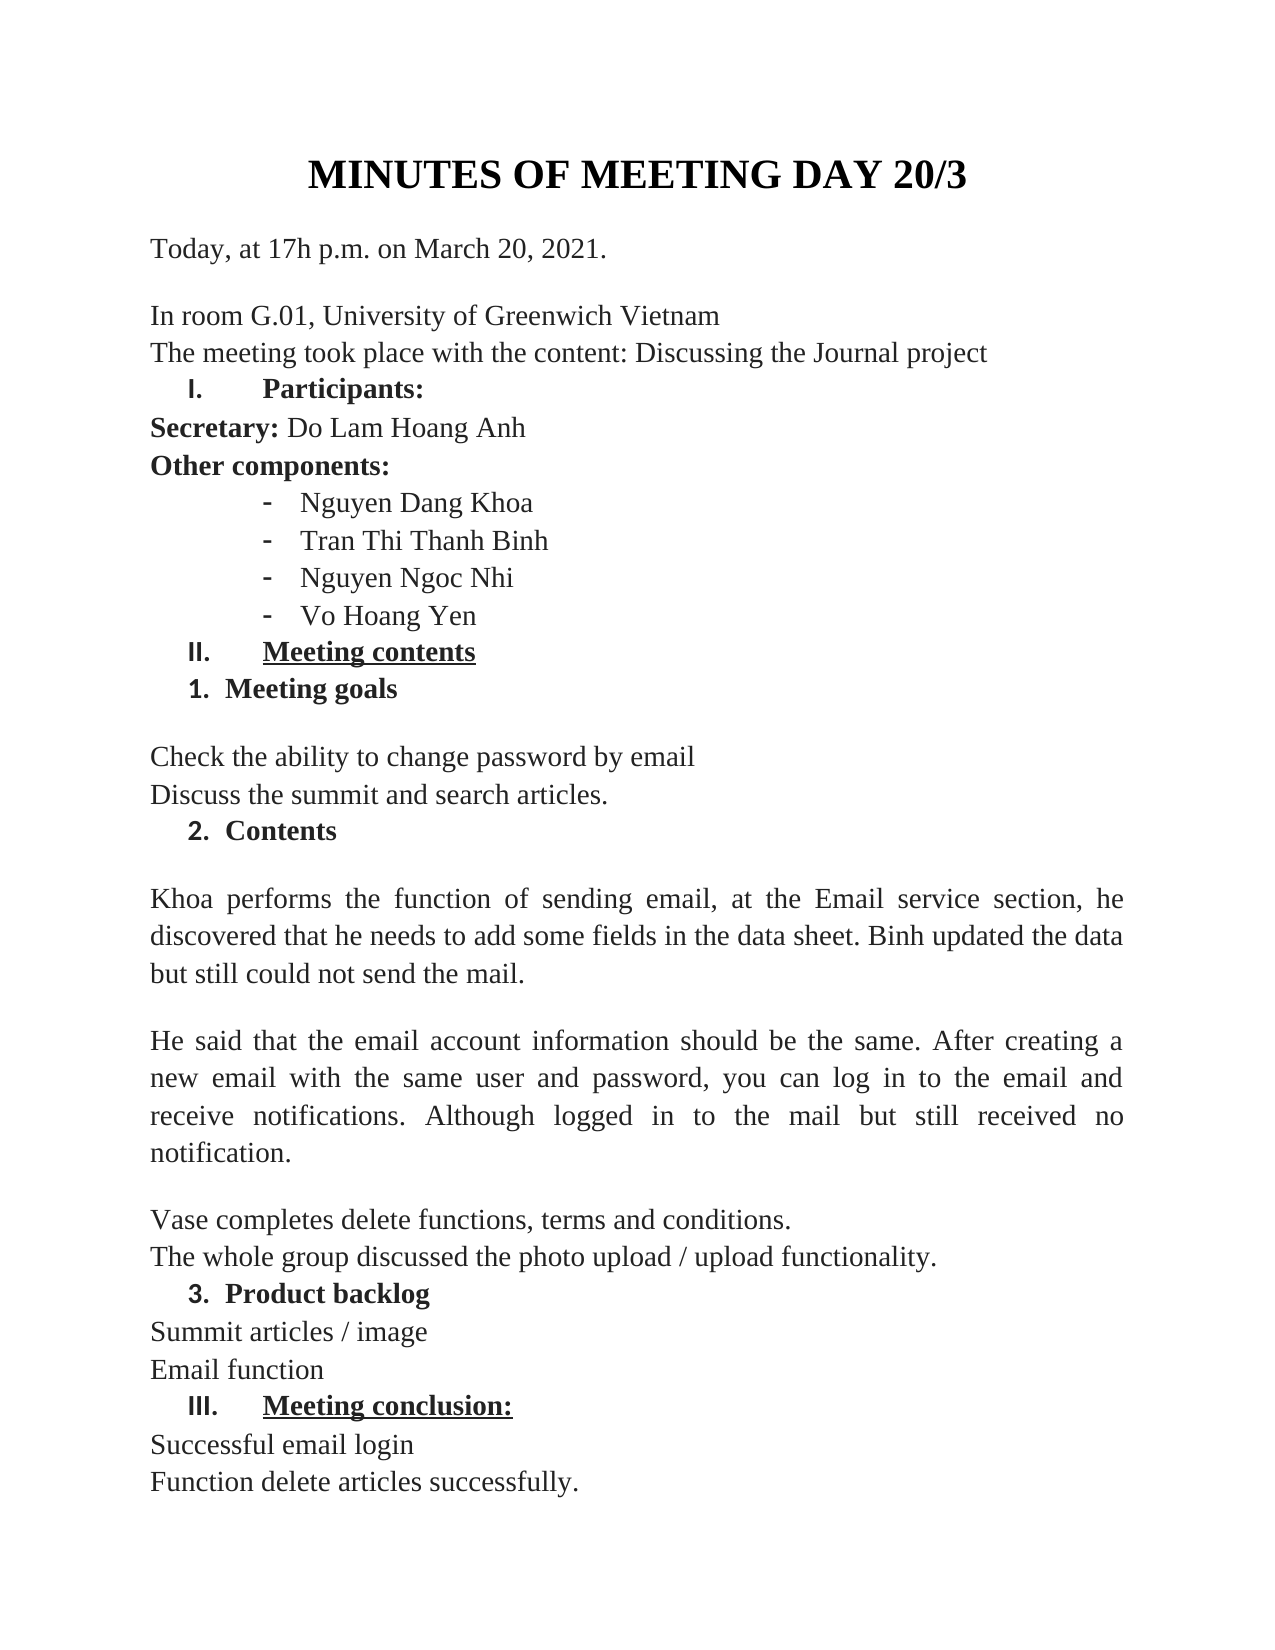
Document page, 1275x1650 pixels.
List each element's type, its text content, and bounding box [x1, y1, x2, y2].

list Meeting goals [187, 669, 1125, 706]
text Check the ability to change password by email [150, 735, 1125, 773]
text The whole group discussed the photo upload / upload functionality. [150, 1235, 1125, 1273]
text Email function [150, 1348, 1125, 1385]
text Function delete articles successfully. [150, 1460, 1125, 1498]
list Participants: [187, 369, 1125, 406]
text He said that the email account information should be the same. After creating a new email with the same user and password, you can log in to the email and receive notifications. Although logged in to the mail but still received no notification. [150, 1019, 1125, 1169]
text MINUTES OF MEETING DAY 20/3 [150, 150, 1125, 198]
list Tran Thi Thanh Binh [262, 519, 1125, 556]
list Nguyen Dang Khoa [262, 481, 1125, 519]
text Other components: [150, 444, 1125, 481]
text The meeting took place with the content: Discussing the Journal project [150, 331, 1125, 369]
text Discuss the summit and search articles. [150, 773, 1125, 810]
text Khoa performs the function of sending email, at the Email service section, he discovered that he needs to add some fields in the data sheet. Binh updated the data but still could not send the mail. [150, 877, 1125, 989]
text Summit articles / image [150, 1310, 1125, 1348]
list Nguyen Ngoc Nhi [262, 556, 1125, 594]
text Vase completes delete functions, terms and conditions. [150, 1198, 1125, 1235]
list Meeting contents [187, 631, 1125, 669]
text Successful email login [150, 1423, 1125, 1460]
text Today, at 17h p.m. on March 20, 2021. [150, 227, 1125, 264]
list Vo Hoang Yen [262, 594, 1125, 631]
list Contents [187, 810, 1125, 848]
list Product backlog [187, 1273, 1125, 1310]
text Secretary: Do Lam Hoang Anh [150, 406, 1125, 444]
text In room G.01, University of Greenwich Vietnam [150, 294, 1125, 331]
list Meeting conclusion: [187, 1385, 1125, 1423]
